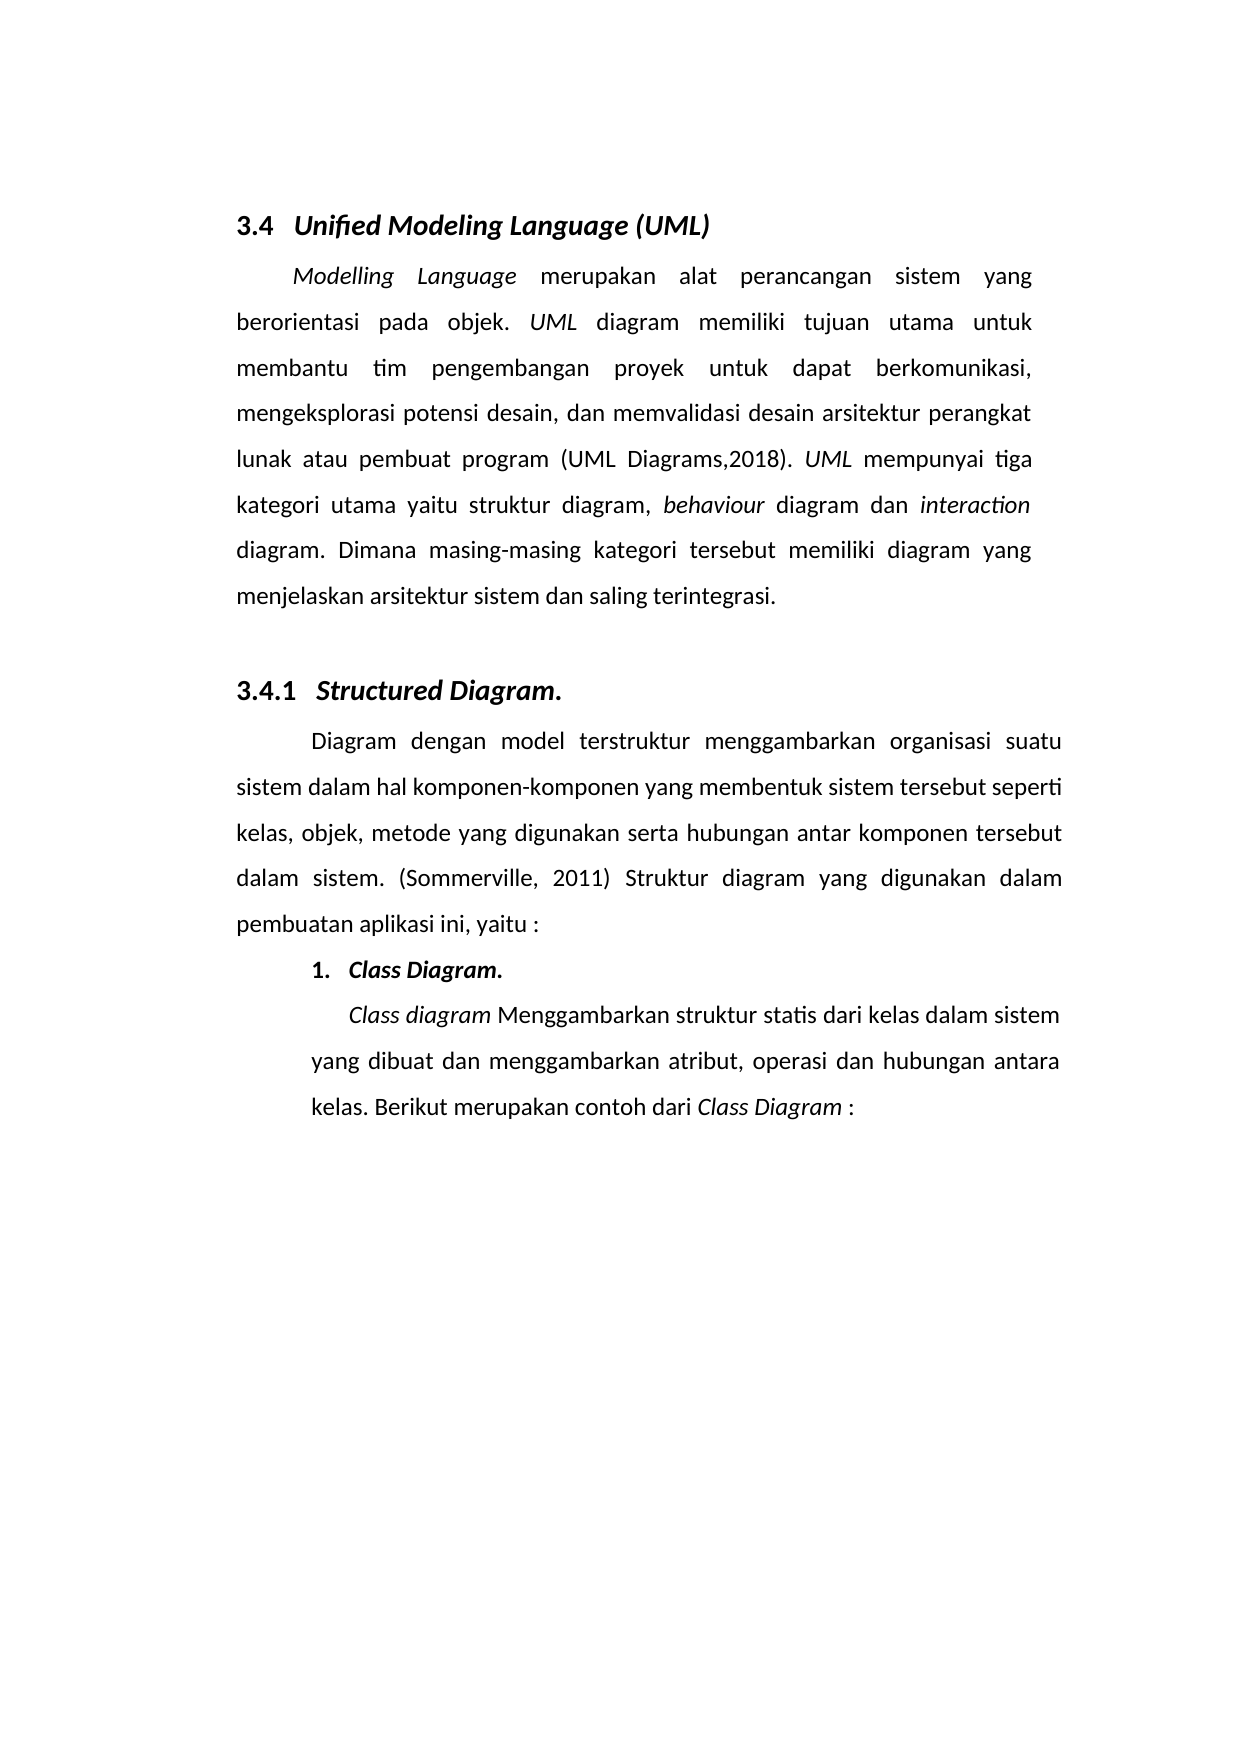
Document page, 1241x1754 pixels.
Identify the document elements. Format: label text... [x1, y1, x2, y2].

text Class diagram Menggambarkan struktur statis dari kelas dalam sistem yang dibuat dan menggambarkan atribut, operasi dan hubungan antara kelas. Berikut merupakan contoh dari Class Diagram : [311, 999, 1061, 1122]
subtitle Class Diagram. [311, 954, 1064, 984]
text Diagram dengan model terstruktur menggambarkan organisasi suatu sistem dalam hal komponen-komponen yang membentuk sistem tersebut seperti kelas, objek, metode yang digunakan serta hubungan antar komponen tersebut dalam sistem. (Sommerville, 2011) Struktur diagram yang digunakan dalam pembuatan aplikasi ini, yaitu : [236, 725, 1063, 939]
text Modelling Language merupakan alat perancangan sistem yang berorientasi pada objek. UML diagram memiliki tujuan utama untuk membantu tim pengembangan proyek untuk dapat berkomunikasi, mengeksplorasi potensi desain, dan memvalidasi desain arsitektur perangkat lunak atau pembuat program (UML Diagrams,2018). UML mempunyai tiga kategori utama yaitu struktur diagram, behaviour diagram dan interaction diagram. Dimana masing-masing kategori tersebut memiliki diagram yang menjelaskan arsitektur sistem dan saling terintegrasi. [236, 260, 1033, 611]
subtitle 3.4.1 Structured Diagram. [236, 672, 1064, 707]
subtitle 3.4 Unified Modeling Language (UML) [236, 207, 1064, 242]
